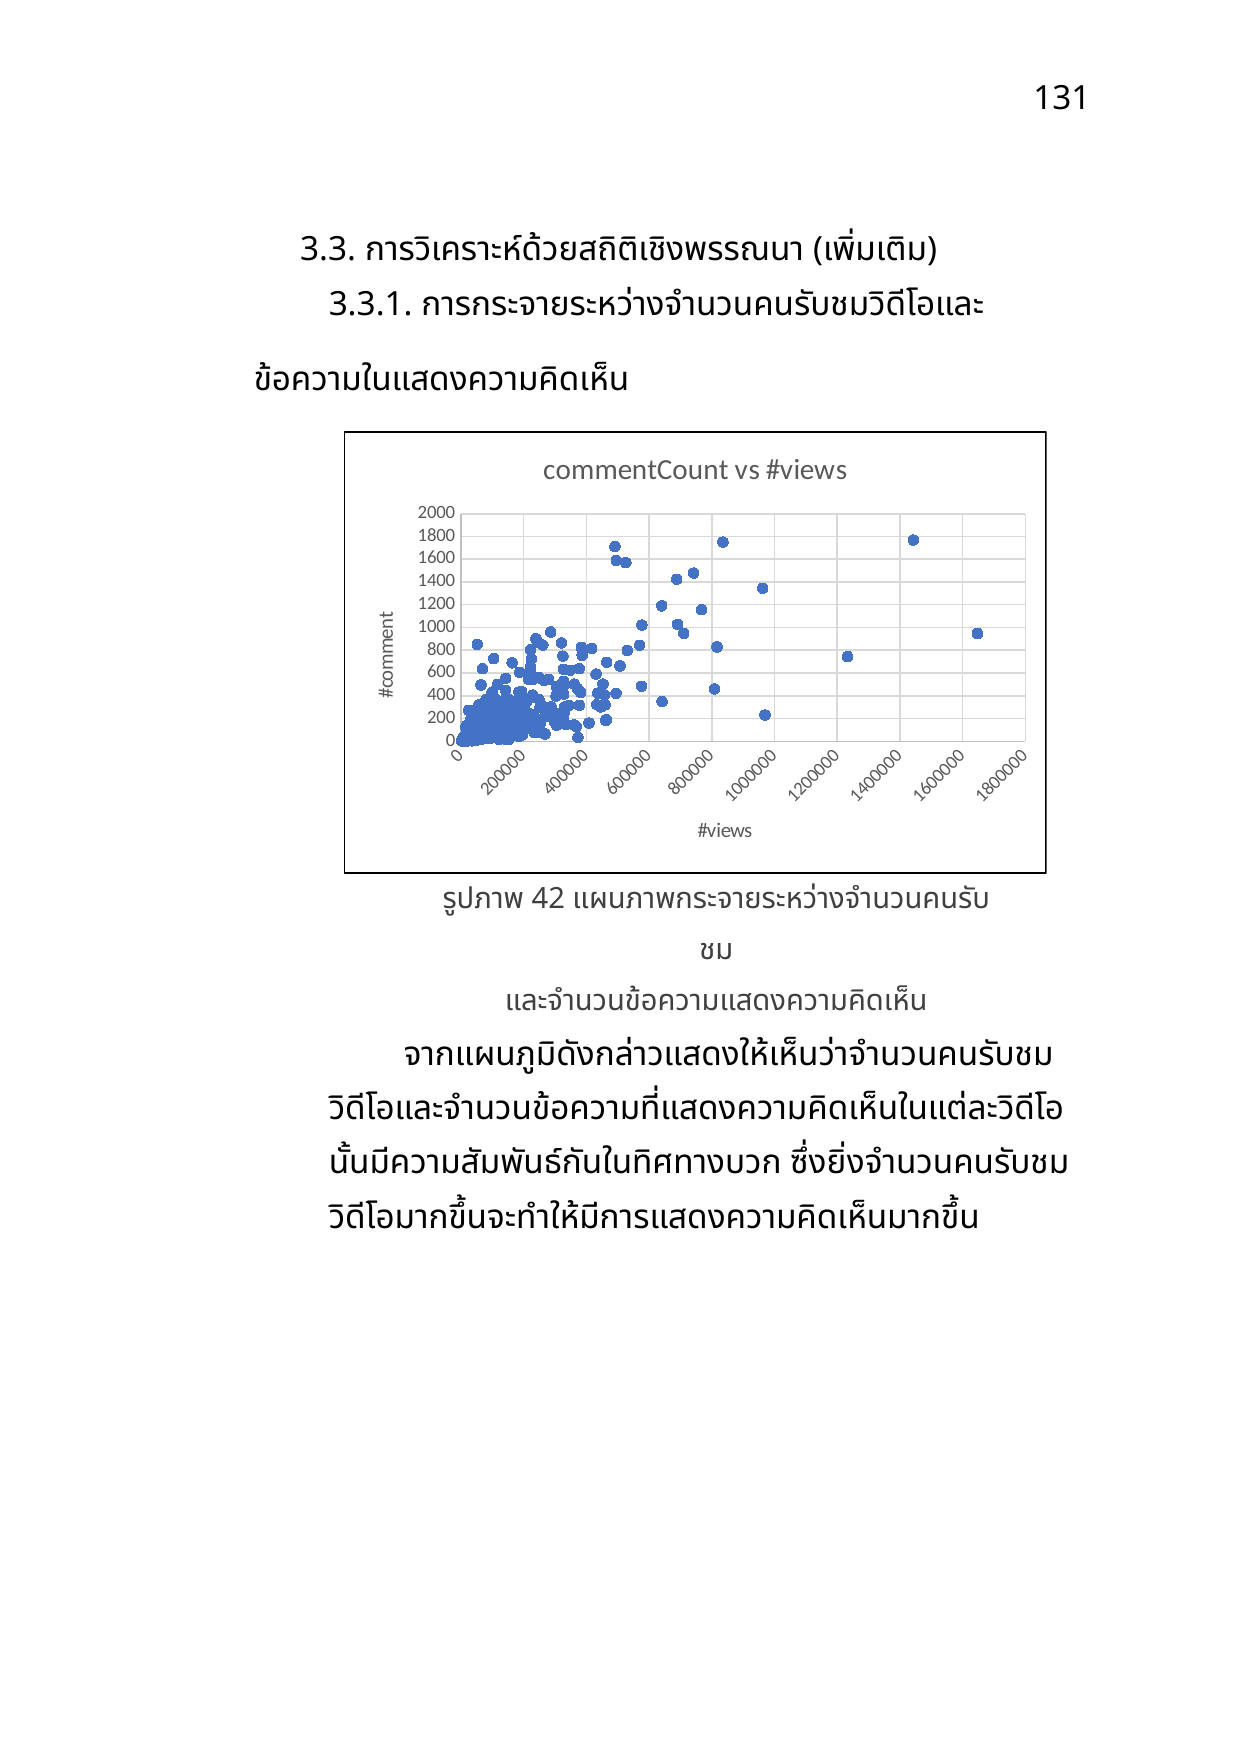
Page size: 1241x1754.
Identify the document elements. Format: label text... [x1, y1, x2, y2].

text รูปภาพ 42 แผนภาพกระจายระหว่างจำนวนคนรับชม และจำนวนข้อความแสดงความคิดเห็น [432, 877, 1000, 1023]
subtitle 3.3. การวิเคราะห์ด้วยสถิติเชิงพรรณนา (เพิ่มเติม) [300, 225, 1090, 276]
subtitle 3.3.1. การกระจายระหว่างจำนวนคนรับชมวิดีโอและข้อความในแสดงความคิดเห็น [253, 279, 1090, 406]
text จากแผนภูมิดังกล่าวแสดงให้เห็นว่าจำนวนคนรับชมวิดีโอและจำนวนข้อความที่แสดงความคิดเห็นในแต่ละวิดีโอนั้นมีความสัมพันธ์กันในทิศทางบวก ซึ่งยิ่งจำนวนคนรับชมวิดีโอมากขึ้นจะทำให้มีการแสดงความคิดเห็นมากขึ้น [328, 1029, 1090, 1243]
